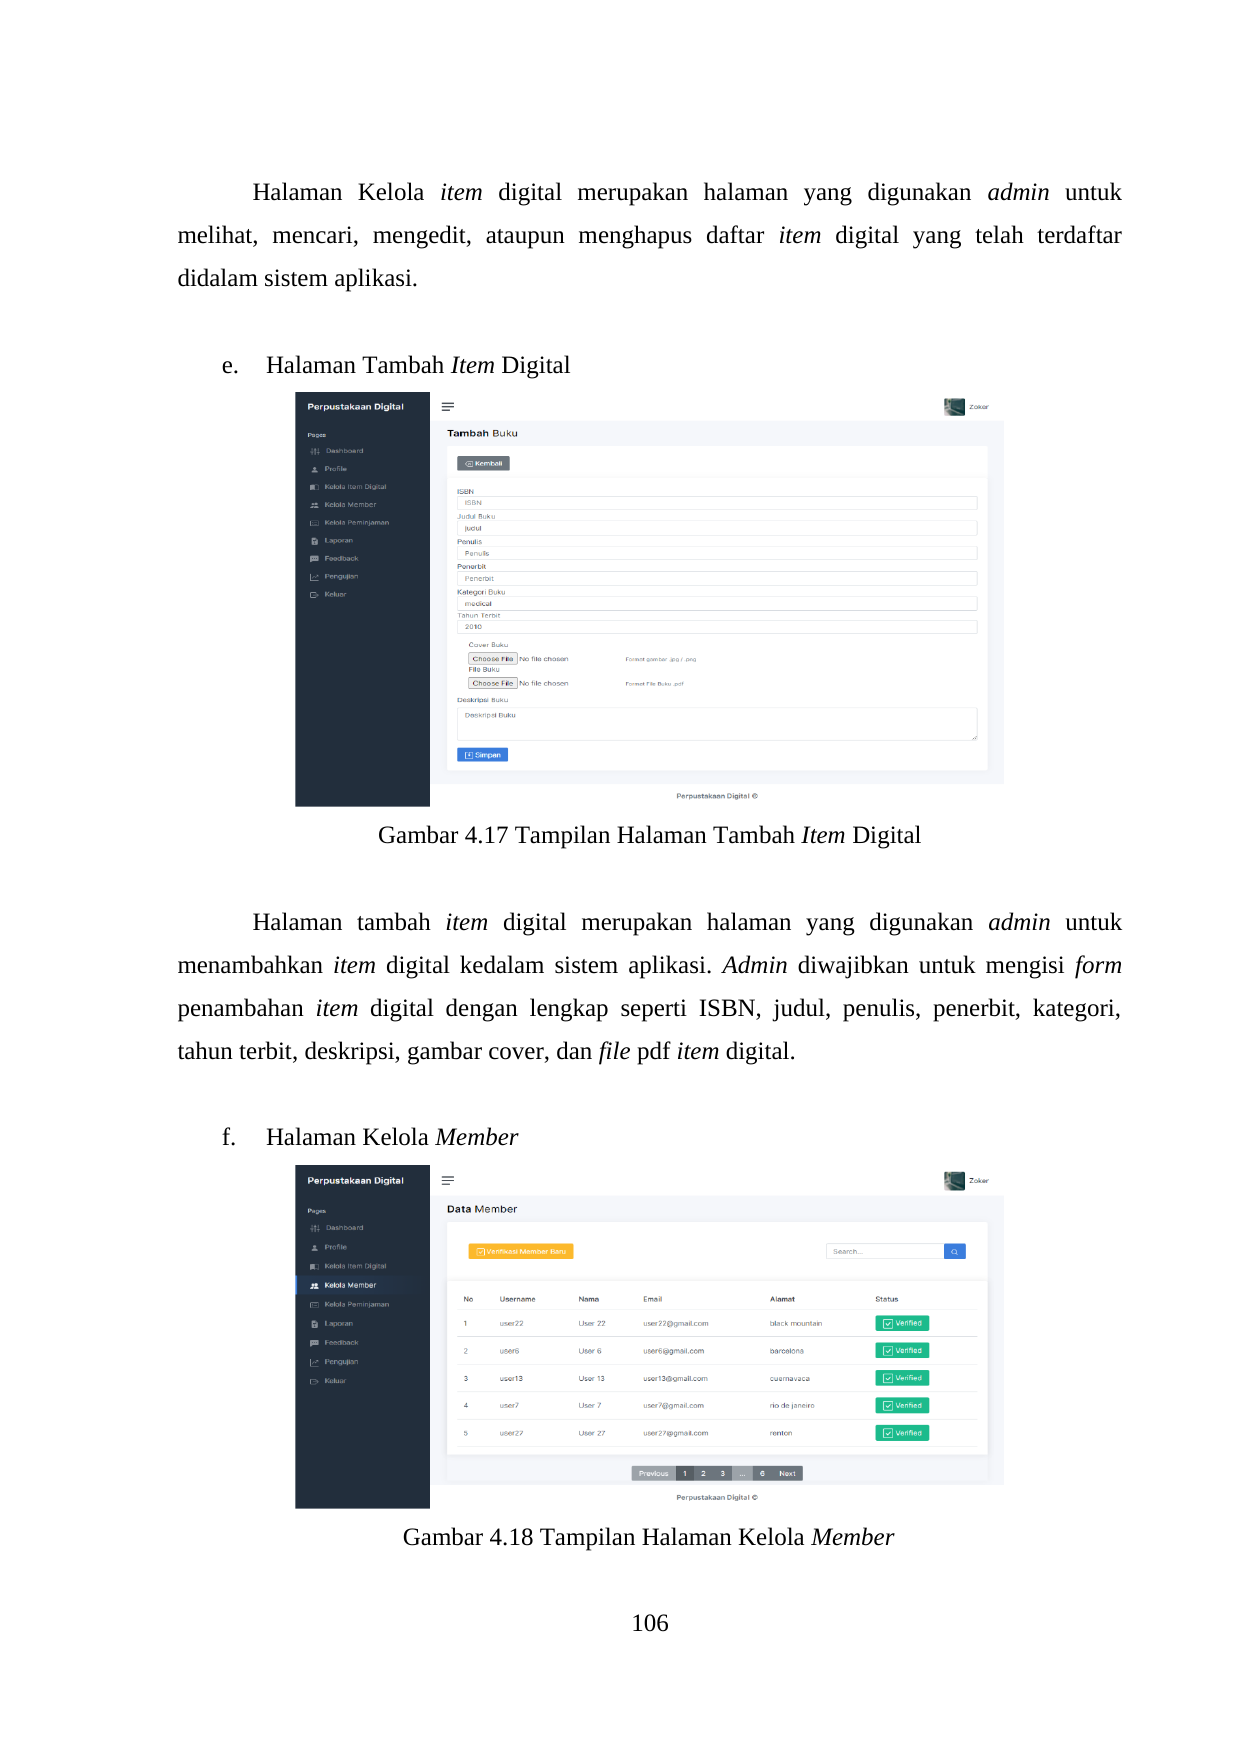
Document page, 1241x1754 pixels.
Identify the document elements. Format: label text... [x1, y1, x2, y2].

picture [295, 1165, 1004, 1509]
picture [295, 392, 1004, 807]
text Halaman tambah item digital merupakan halaman yang digunakan admin untuk menambahkan item digital kedalam sistem aplikasi. Admin diwajibkan untuk mengisi form penambahan item digital dengan lengkap seperti ISBN, judul, penulis, penerbit, kategori, tahun terbit, deskripsi, gambar cover, dan file pdf item digital. [177, 907, 1122, 1065]
text Halaman Kelola item digital merupakan halaman yang digunakan admin untuk melihat, mencari, mengedit, ataupun menghapus daftar item digital yang telah terdaftar didalam sistem aplikasi. [177, 177, 1122, 292]
list Halaman Kelola Member [222, 1122, 1122, 1151]
list Halaman Tambah Item Digital [222, 350, 1122, 378]
